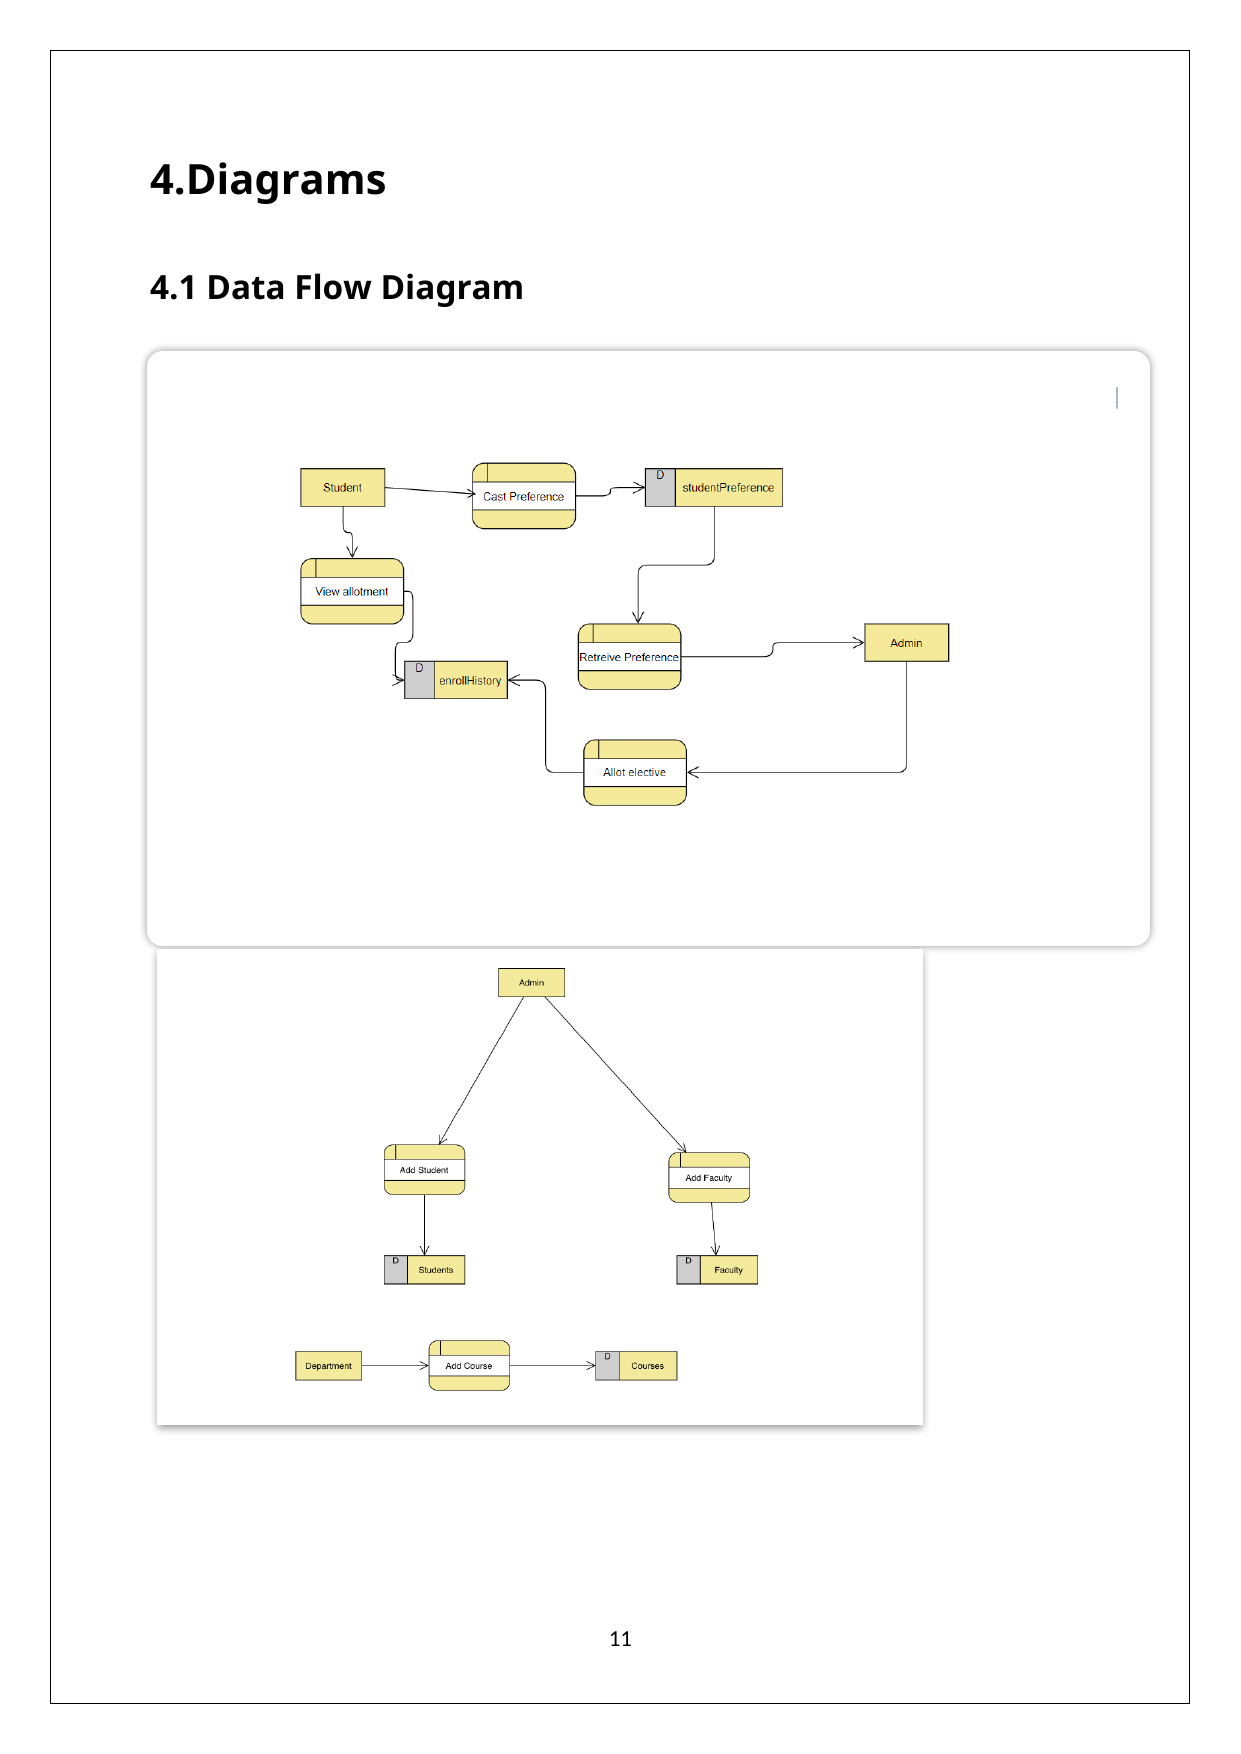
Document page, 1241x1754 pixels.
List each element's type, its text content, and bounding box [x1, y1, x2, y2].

picture [172, 964, 908, 1410]
text 4.1 Data Flow Diagram [150, 263, 1090, 309]
text 4.Diagrams [150, 150, 1090, 207]
picture [178, 383, 1118, 915]
